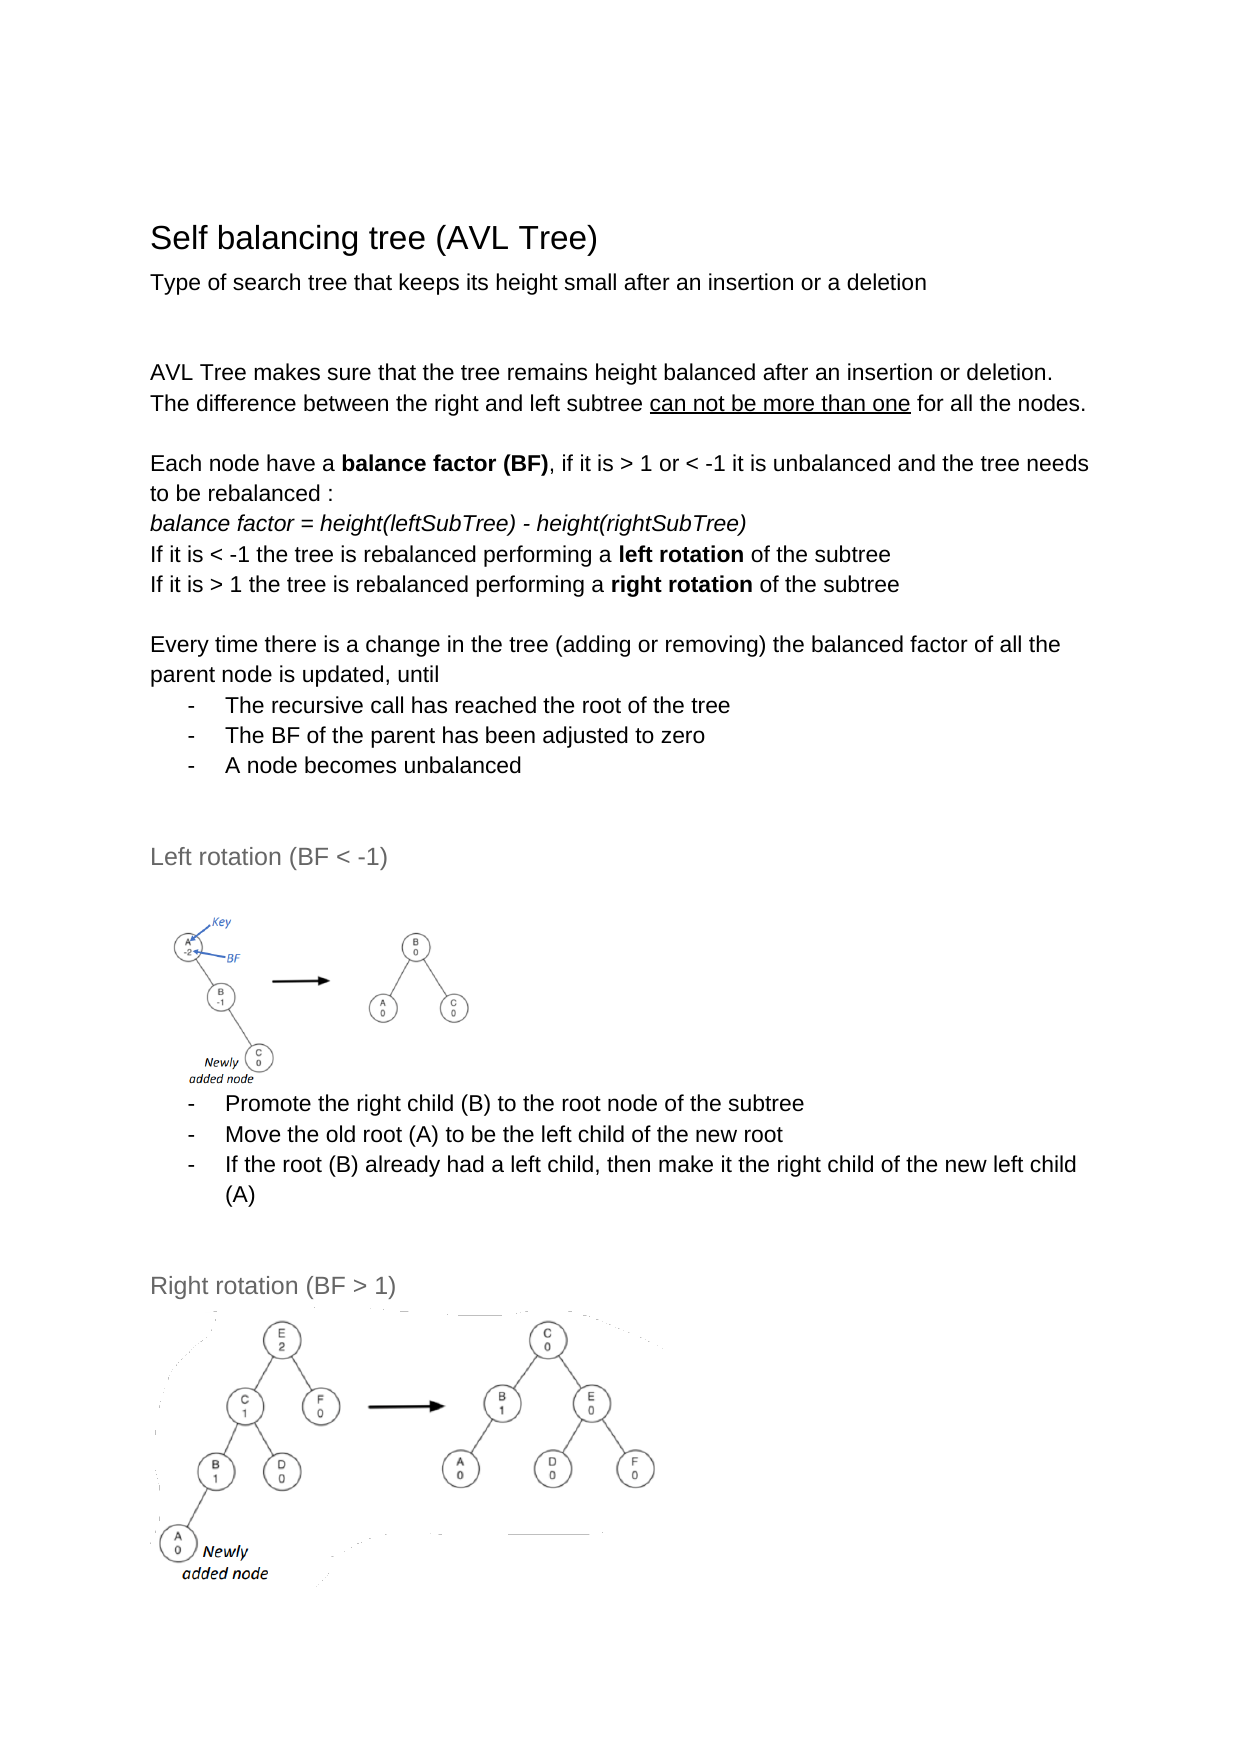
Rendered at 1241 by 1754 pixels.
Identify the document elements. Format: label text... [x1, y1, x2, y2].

text AVL Tree makes sure that the tree remains height balanced after an insertion or deletion. The difference between the right and left subtree can not be more than one for all the nodes. [150, 359, 1090, 416]
subtitle Right rotation (BF > 1) [150, 1271, 1090, 1299]
list A node becomes unbalanced [187, 752, 1090, 778]
picture [150, 908, 476, 1087]
list If the root (B) already had a left child, then make it the right child of the new left child (A) [187, 1151, 1090, 1207]
list The recursive call has reached the root of the tree [187, 692, 1090, 718]
text Type of search tree that keeps its height small after an insertion or a deletion [150, 269, 1090, 295]
text Each node have a balance factor (BF), if it is > 1 or < -1 it is unbalanced and the tree needs to be rebalanced : [150, 450, 1090, 506]
text If it is > 1 the tree is rebalanced performing a right rotation of the subtree [150, 571, 1090, 597]
text balance factor = height(leftSubTree) - height(rightSubTree) [150, 510, 1090, 537]
text Every time there is a change in the tree (adding or removing) the balanced factor of all the parent node is updated, until [150, 631, 1090, 688]
list The BF of the parent has been adjusted to zero [187, 722, 1090, 748]
list Move the old root (A) to be the left child of the new root [187, 1121, 1090, 1147]
text If it is < -1 the tree is rebalanced performing a left rotation of the subtree [150, 541, 1090, 567]
subtitle Left rotation (BF < -1) [150, 842, 1090, 870]
picture [150, 1307, 664, 1587]
subtitle Self balancing tree (AVL Tree) [150, 218, 1090, 256]
list Promote the right child (B) to the root node of the subtree [187, 1090, 1090, 1117]
